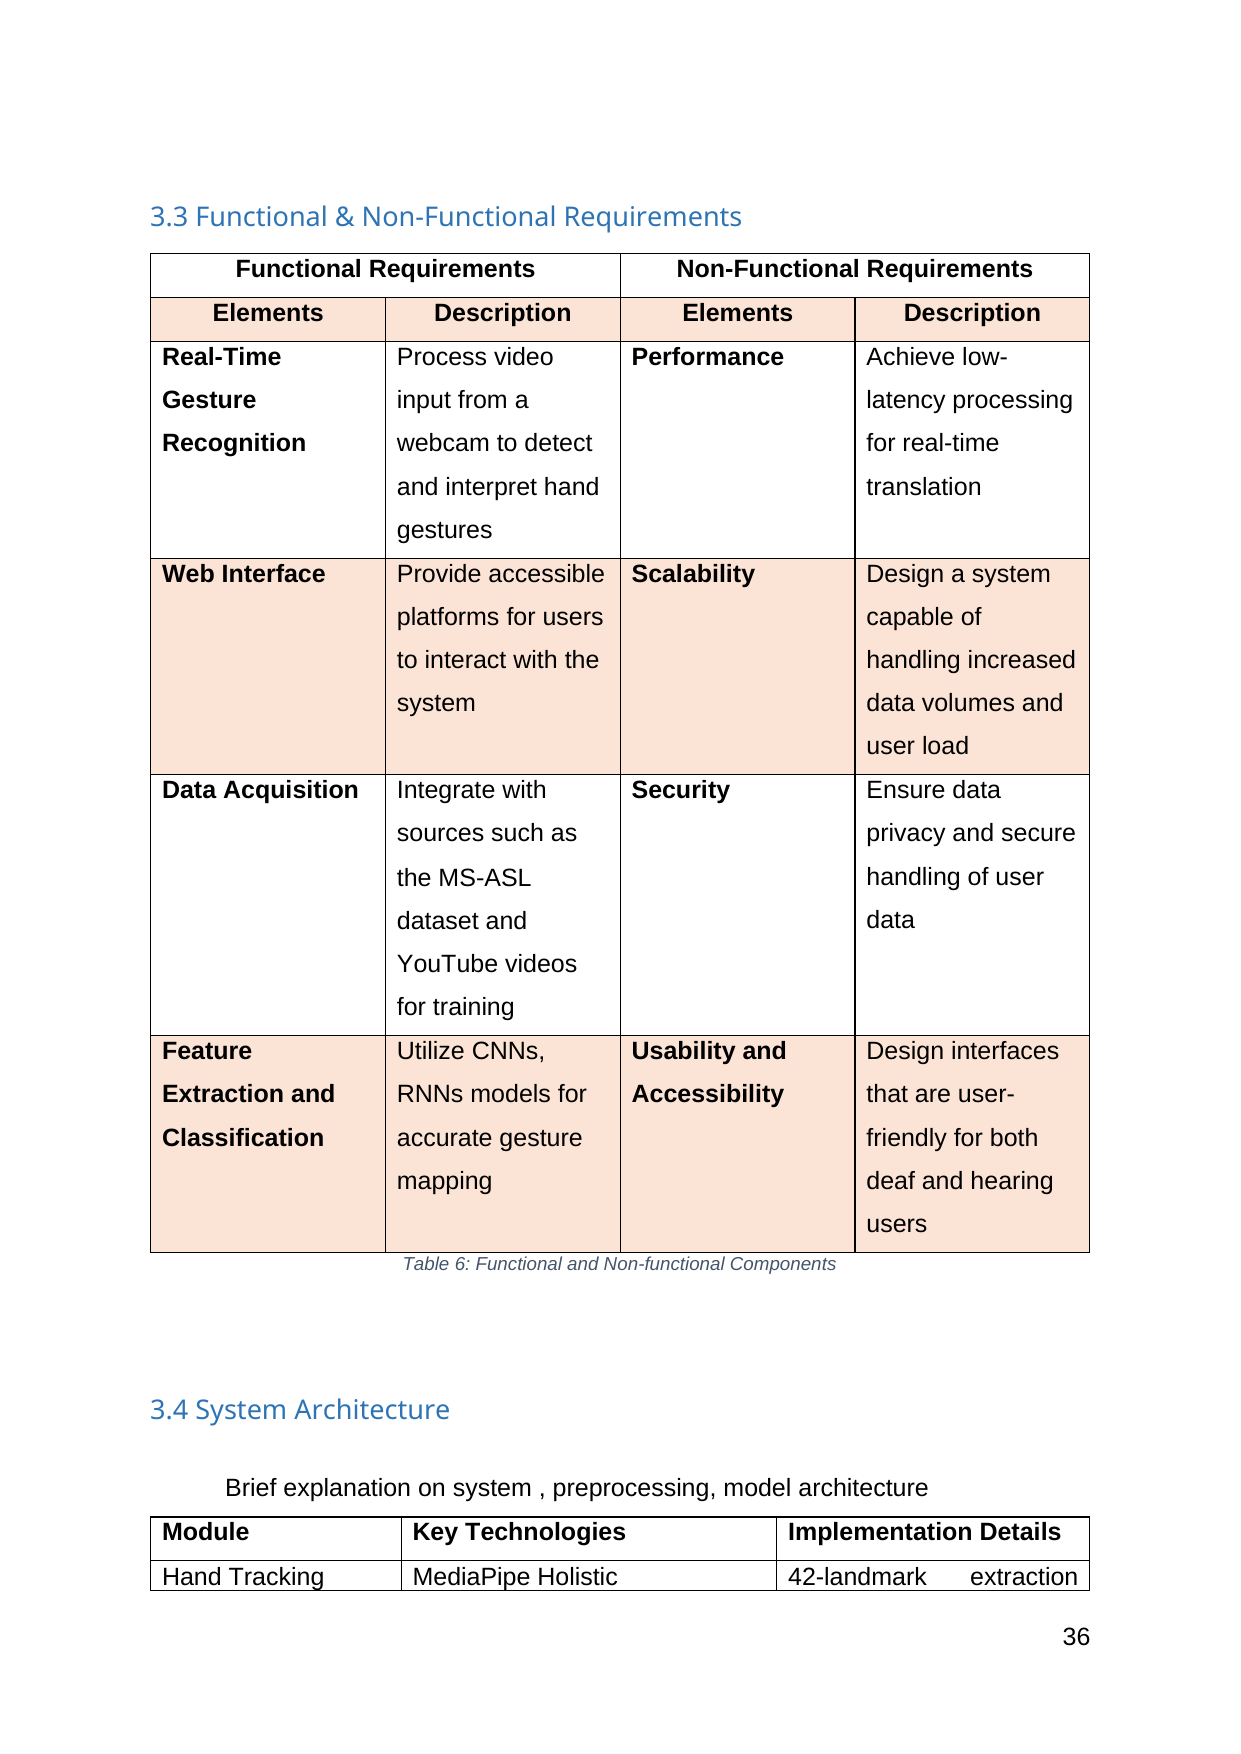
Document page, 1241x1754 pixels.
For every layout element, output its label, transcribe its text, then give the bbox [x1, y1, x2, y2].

table_cell Elements [151, 298, 385, 341]
list Brief explanation on system , preprocessing, model architecture [225, 1473, 1090, 1502]
table_cell Ensure data privacy and secure handling of user data [856, 775, 1089, 1035]
table_header Functional Requirements [151, 254, 620, 297]
table_cell Utilize CNNs, RNNs models for accurate gesture mapping [386, 1036, 620, 1252]
table_cell Real-Time Gesture Recognition [151, 342, 385, 558]
table_cell Integrate with sources such as the MS‑ASL dataset and YouTube videos for training [386, 775, 620, 1035]
table_header Key Technologies [402, 1518, 776, 1560]
table_header Non-Functional Requirements [621, 254, 1089, 297]
table_cell Usability and Accessibility [621, 1036, 854, 1252]
subtitle 3.4 System Architecture [150, 1390, 1090, 1427]
text Table 6: Functional and Non-functional Components [150, 1253, 1090, 1274]
table_cell Description [856, 298, 1089, 341]
table_cell MediaPipe Holistic [402, 1561, 776, 1590]
table_cell Feature Extraction and Classification [151, 1036, 385, 1252]
table_header Module [151, 1518, 401, 1560]
table_cell Design a system capable of handling increased data volumes and user load [856, 559, 1089, 774]
table_cell Hand Tracking [151, 1561, 401, 1590]
table_header Implementation Details [777, 1518, 1089, 1560]
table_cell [777, 1561, 1089, 1590]
table_cell Design interfaces that are user-friendly for both deaf and hearing users [856, 1036, 1089, 1252]
table_cell Description [386, 298, 620, 341]
table_cell Elements [621, 298, 854, 341]
table_cell Scalability [621, 559, 854, 774]
table_cell Achieve low-latency processing for real-time translation [856, 342, 1089, 558]
subtitle 3.3 Functional & Non-Functional Requirements [150, 198, 1090, 234]
table_cell Data Acquisition [151, 775, 385, 1035]
table_cell Process video input from a webcam to detect and interpret hand gestures [386, 342, 620, 558]
table_cell Web Interface [151, 559, 385, 774]
table_cell Security [621, 775, 854, 1035]
table_cell Provide accessible platforms for users to interact with the system [386, 559, 620, 774]
table_cell Performance [621, 342, 854, 558]
